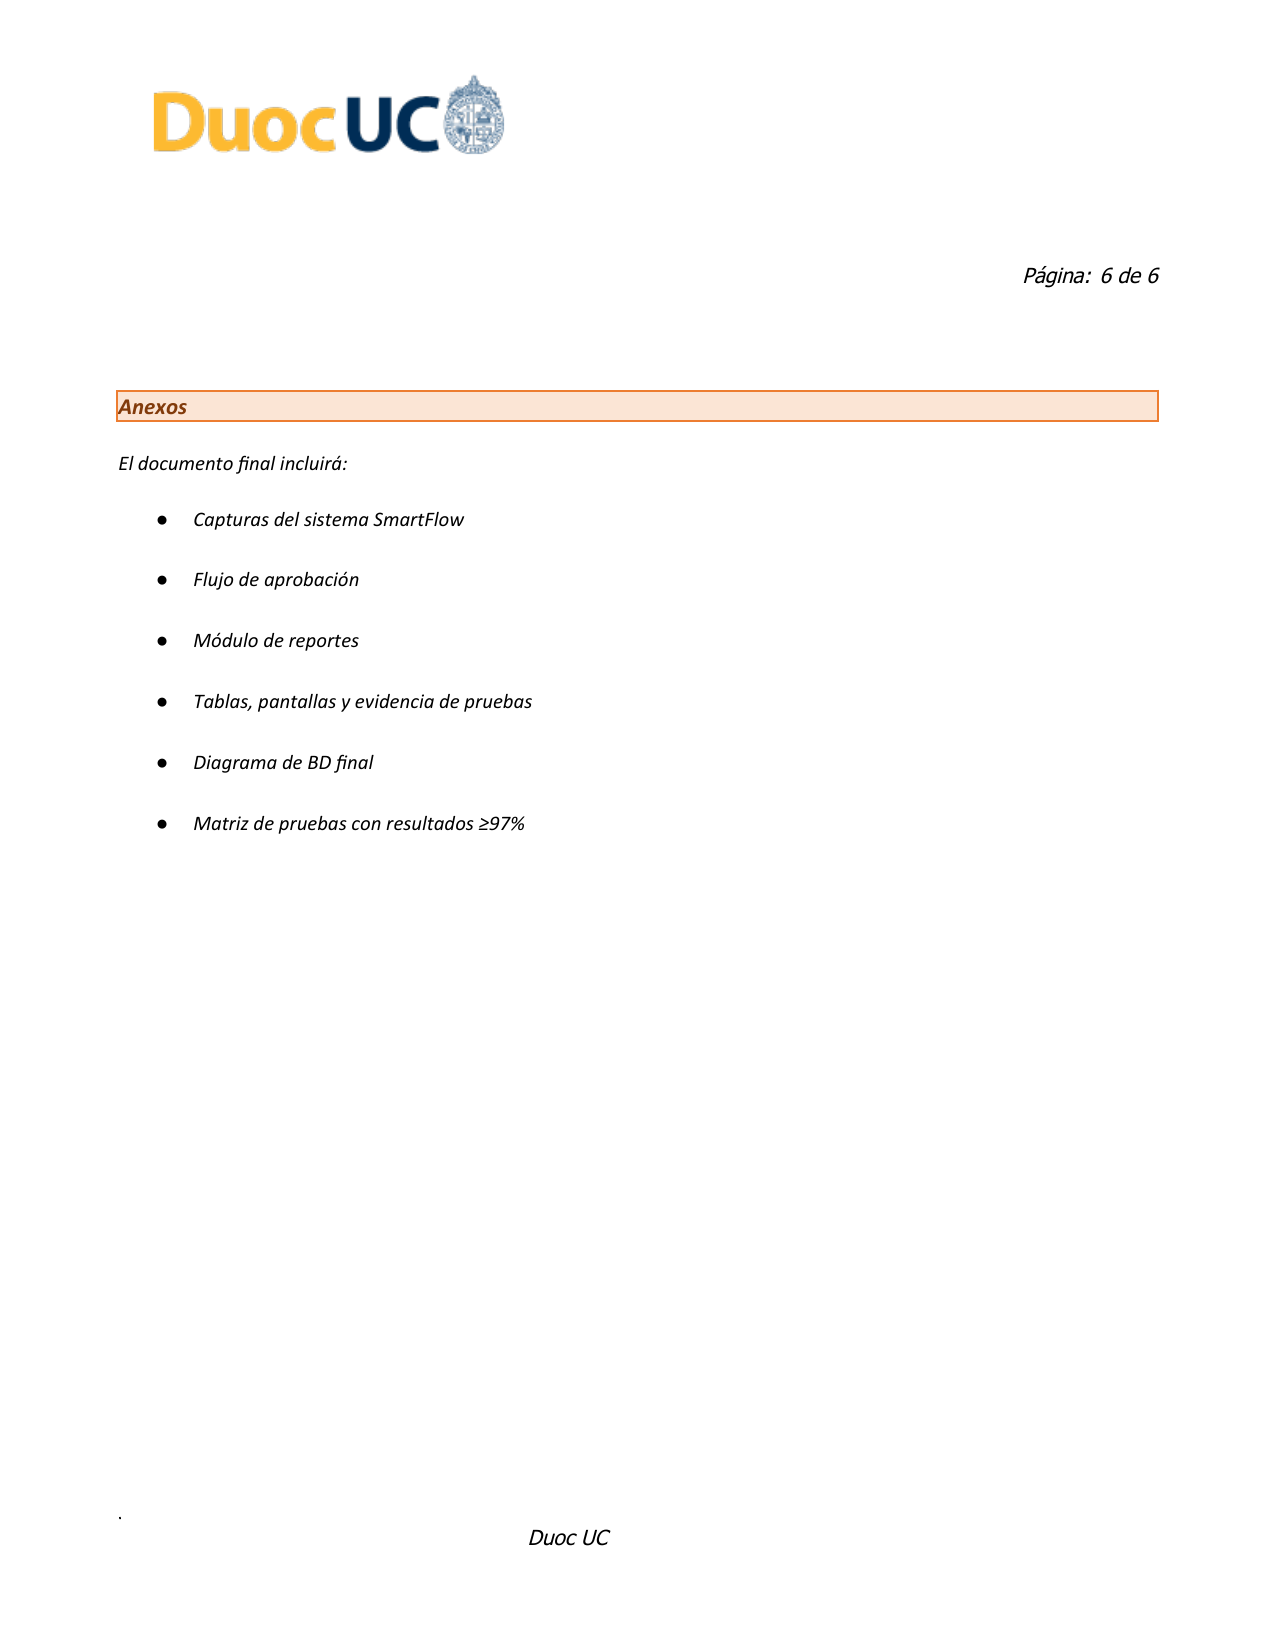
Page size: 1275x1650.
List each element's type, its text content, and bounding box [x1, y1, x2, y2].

picture [118, 59, 517, 181]
list Flujo de aprobación [156, 567, 1157, 622]
subtitle Anexos [118, 392, 1157, 420]
list Capturas del sistema SmartFlow [156, 506, 1157, 562]
list Tablas, pantallas y evidencia de pruebas [156, 688, 1157, 744]
list Matriz de pruebas con resultados ≥97% [156, 810, 1157, 835]
list Diagrama de BD final [156, 749, 1157, 805]
text El documento final incluirá: [118, 450, 1157, 476]
list Módulo de reportes [156, 627, 1157, 683]
